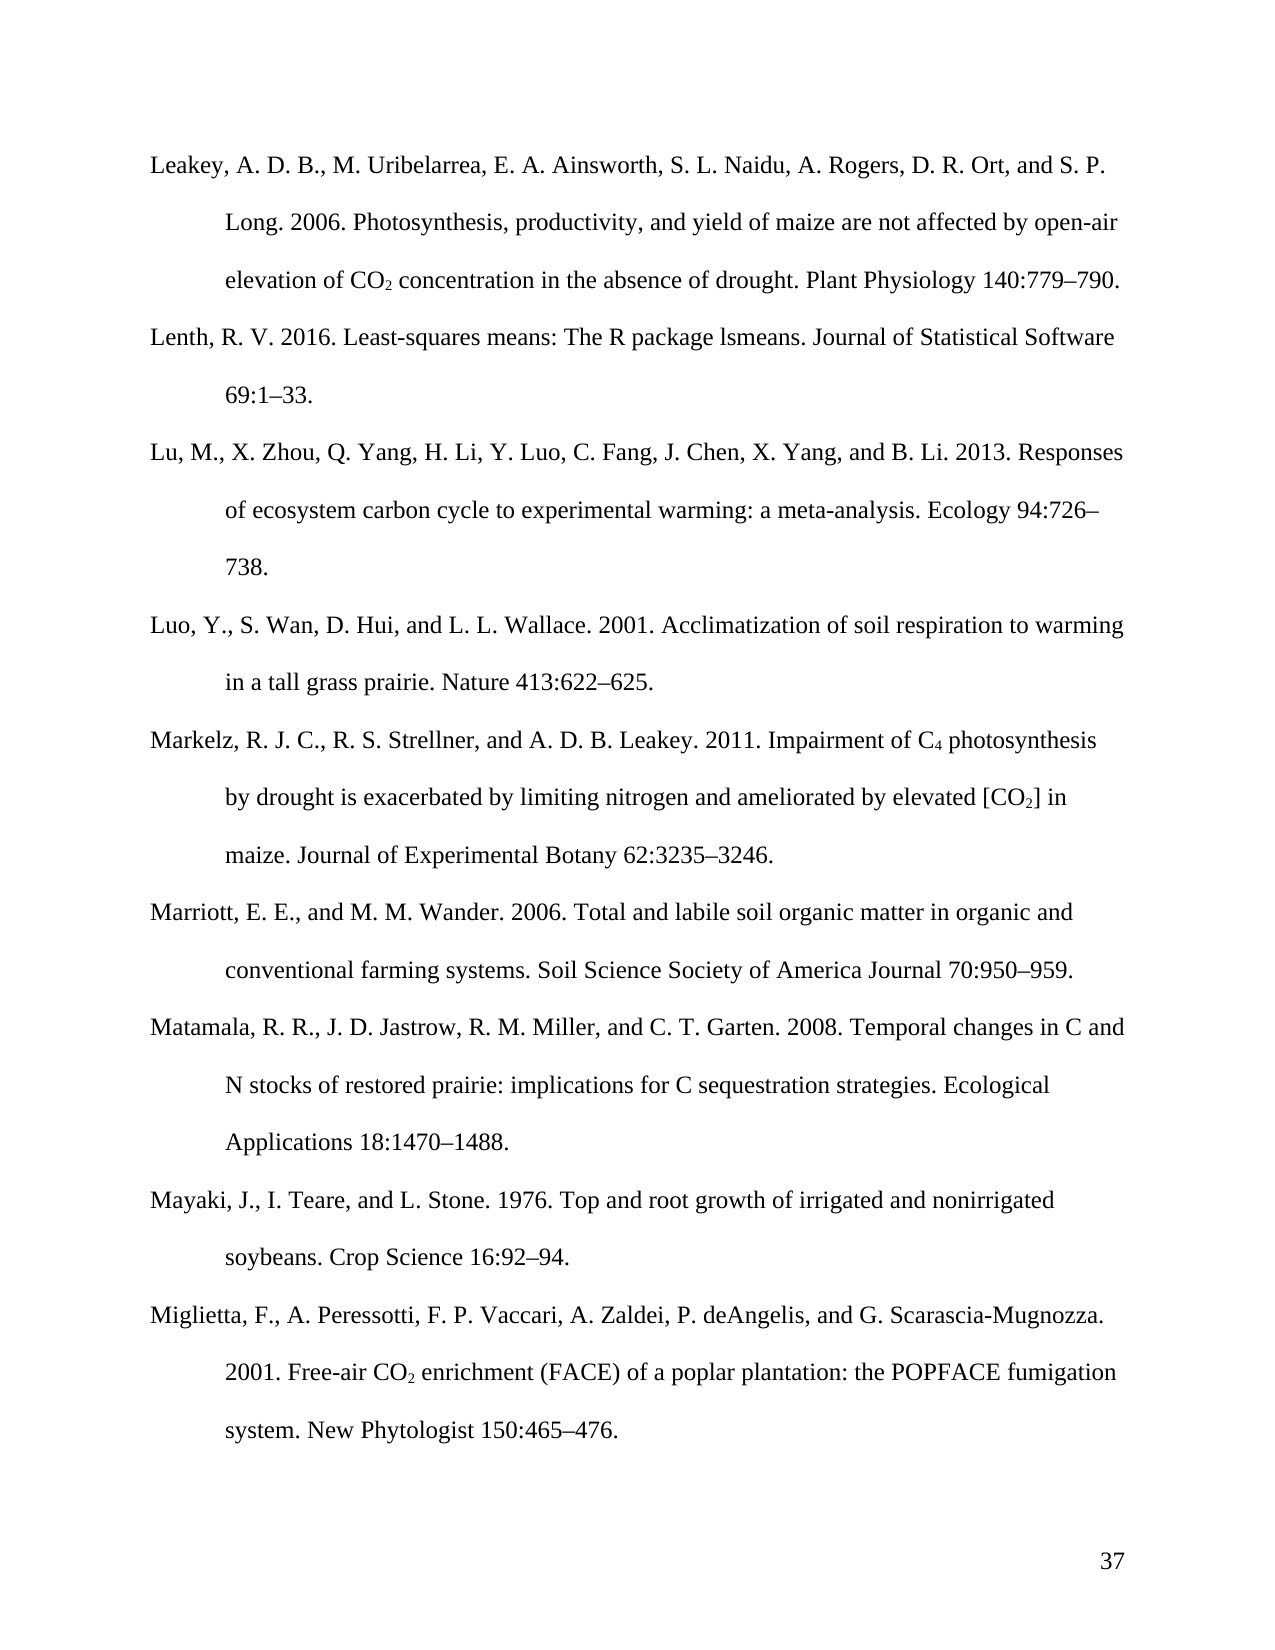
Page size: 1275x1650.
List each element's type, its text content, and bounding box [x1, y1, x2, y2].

text Lu, M., X. Zhou, Q. Yang, H. Li, Y. Luo, C. Fang, J. Chen, X. Yang, and B. Li. 2013. Responses of ecosystem carbon cycle to experimental warming: a meta-analysis. Ecology 94:726–738. [150, 437, 1125, 581]
text Luo, Y., S. Wan, D. Hui, and L. L. Wallace. 2001. Acclimatization of soil respiration to warming in a tall grass prairie. Nature 413:622–625. [150, 610, 1125, 696]
text Lenth, R. V. 2016. Least-squares means: The R package lsmeans. Journal of Statistical Software 69:1–33. [150, 322, 1125, 409]
text Markelz, R. J. C., R. S. Strellner, and A. D. B. Leakey. 2011. Impairment of C4 photosynthesis by drought is exacerbated by limiting nitrogen and ameliorated by elevated [CO2] in maize. Journal of Experimental Botany 62:3235–3246. [150, 725, 1125, 869]
text Matamala, R. R., J. D. Jastrow, R. M. Miller, and C. T. Garten. 2008. Temporal changes in C and N stocks of restored prairie: implications for C sequestration strategies. Ecological Applications 18:1470–1488. [150, 1012, 1125, 1156]
text Marriott, E. E., and M. M. Wander. 2006. Total and labile soil organic matter in organic and conventional farming systems. Soil Science Society of America Journal 70:950–959. [150, 897, 1125, 984]
text Leakey, A. D. B., M. Uribelarrea, E. A. Ainsworth, S. L. Naidu, A. Rogers, D. R. Ort, and S. P. Long. 2006. Photosynthesis, productivity, and yield of maize are not affected by open-air elevation of CO2 concentration in the absence of drought. Plant Physiology 140:779–790. [150, 150, 1125, 294]
text Mayaki, J., I. Teare, and L. Stone. 1976. Top and root growth of irrigated and nonirrigated soybeans. Crop Science 16:92–94. [150, 1185, 1125, 1271]
text Miglietta, F., A. Peressotti, F. P. Vaccari, A. Zaldei, P. deAngelis, and G. Scarascia-Mugnozza. 2001. Free-air CO2 enrichment (FACE) of a poplar plantation: the POPFACE fumigation system. New Phytologist 150:465–476. [150, 1300, 1125, 1444]
